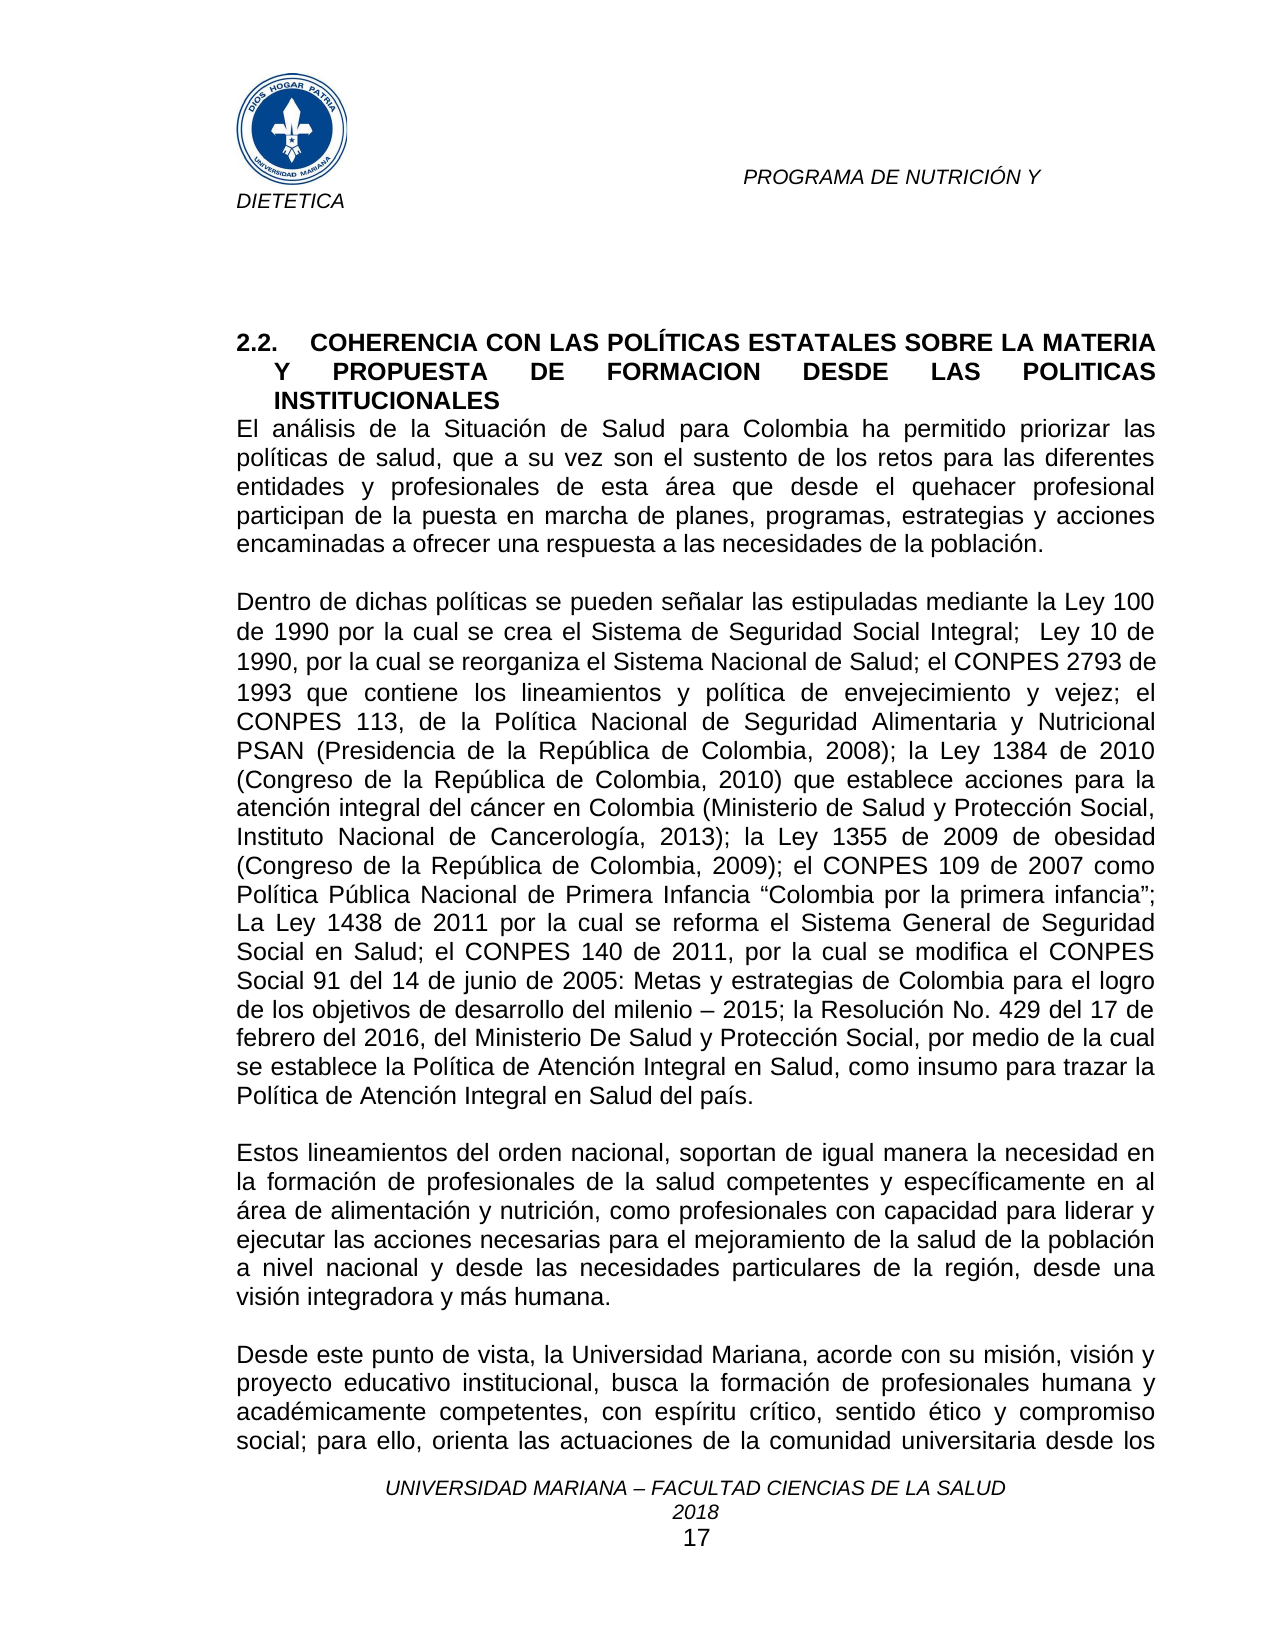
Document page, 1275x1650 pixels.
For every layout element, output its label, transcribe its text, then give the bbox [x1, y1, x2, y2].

picture [236, 73, 348, 185]
text Estos lineamientos del orden nacional, soportan de igual manera la necesidad en la formación de profesionales de la salud competentes y específicamente en al área de alimentación y nutrición, como profesionales con capacidad para liderar y ejecutar las acciones necesarias para el mejoramiento de la salud de la población a nivel nacional y desde las necesidades particulares de la región, desde una visión integradora y más humana. [236, 1138, 1157, 1311]
subtitle COHERENCIA CON LAS POLÍTICAS ESTATALES SOBRE LA MATERIA Y PROPUESTA DE FORMACION DESDE LAS POLITICAS INSTITUCIONALES [236, 328, 1157, 414]
text El análisis de la Situación de Salud para Colombia ha permitido priorizar las políticas de salud, que a su vez son el sustento de los retos para las diferentes entidades y profesionales de esta área que desde el quehacer profesional participan de la puesta en marcha de planes, programas, estrategias y acciones encaminadas a ofrecer una respuesta a las necesidades de la población. [236, 414, 1157, 558]
text Dentro de dichas políticas se pueden señalar las estipuladas mediante la Ley 100 de 1990 por la cual se crea el Sistema de Seguridad Social Integral; Ley 10 de 1990, por la cual se reorganiza el Sistema Nacional de Salud; el CONPES 2793 de 1993 que contiene los lineamientos y política de envejecimiento y vejez; el CONPES 113, de la Política Nacional de Seguridad Alimentaria y Nutricional PSAN (Presidencia de la República de Colombia, 2008); la Ley 1384 de 2010 (Congreso de la República de Colombia, 2010) que establece acciones para la atención integral del cáncer en Colombia (Ministerio de Salud y Protección Social, Instituto Nacional de Cancerología, 2013); la Ley 1355 de 2009 de obesidad (Congreso de la República de Colombia, 2009); el CONPES 109 de 2007 como Política Pública Nacional de Primera Infancia “Colombia por la primera infancia”; La Ley 1438 de 2011 por la cual se reforma el Sistema General de Seguridad Social en Salud; el CONPES 140 de 2011, por la cual se modifica el CONPES Social 91 del 14 de junio de 2005: Metas y estrategias de Colombia para el logro de los objetivos de desarrollo del milenio – 2015; la Resolución No. 429 del 17 de febrero del 2016, del Ministerio De Salud y Protección Social, por medio de la cual se establece la Política de Atención Integral en Salud, como insumo para trazar la Política de Atención Integral en Salud del país. [236, 587, 1157, 1110]
